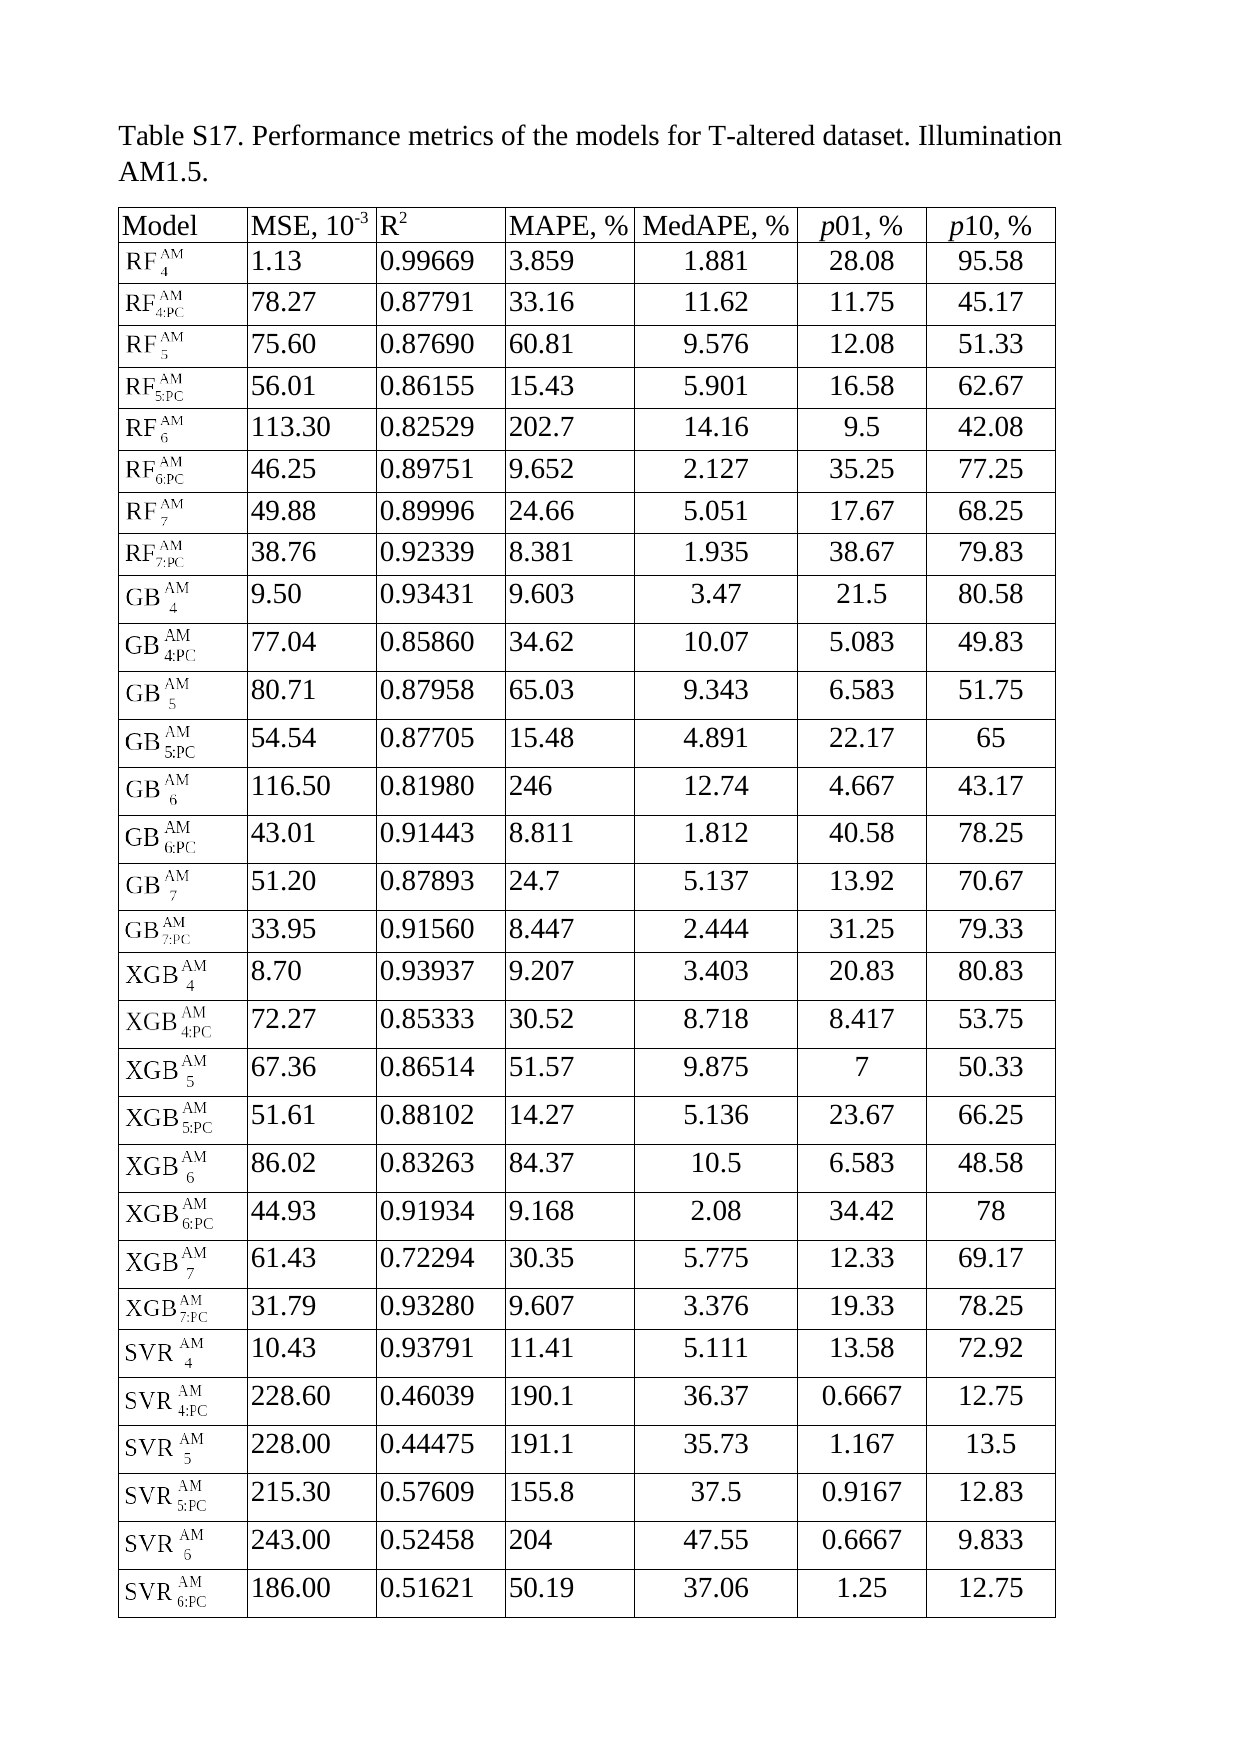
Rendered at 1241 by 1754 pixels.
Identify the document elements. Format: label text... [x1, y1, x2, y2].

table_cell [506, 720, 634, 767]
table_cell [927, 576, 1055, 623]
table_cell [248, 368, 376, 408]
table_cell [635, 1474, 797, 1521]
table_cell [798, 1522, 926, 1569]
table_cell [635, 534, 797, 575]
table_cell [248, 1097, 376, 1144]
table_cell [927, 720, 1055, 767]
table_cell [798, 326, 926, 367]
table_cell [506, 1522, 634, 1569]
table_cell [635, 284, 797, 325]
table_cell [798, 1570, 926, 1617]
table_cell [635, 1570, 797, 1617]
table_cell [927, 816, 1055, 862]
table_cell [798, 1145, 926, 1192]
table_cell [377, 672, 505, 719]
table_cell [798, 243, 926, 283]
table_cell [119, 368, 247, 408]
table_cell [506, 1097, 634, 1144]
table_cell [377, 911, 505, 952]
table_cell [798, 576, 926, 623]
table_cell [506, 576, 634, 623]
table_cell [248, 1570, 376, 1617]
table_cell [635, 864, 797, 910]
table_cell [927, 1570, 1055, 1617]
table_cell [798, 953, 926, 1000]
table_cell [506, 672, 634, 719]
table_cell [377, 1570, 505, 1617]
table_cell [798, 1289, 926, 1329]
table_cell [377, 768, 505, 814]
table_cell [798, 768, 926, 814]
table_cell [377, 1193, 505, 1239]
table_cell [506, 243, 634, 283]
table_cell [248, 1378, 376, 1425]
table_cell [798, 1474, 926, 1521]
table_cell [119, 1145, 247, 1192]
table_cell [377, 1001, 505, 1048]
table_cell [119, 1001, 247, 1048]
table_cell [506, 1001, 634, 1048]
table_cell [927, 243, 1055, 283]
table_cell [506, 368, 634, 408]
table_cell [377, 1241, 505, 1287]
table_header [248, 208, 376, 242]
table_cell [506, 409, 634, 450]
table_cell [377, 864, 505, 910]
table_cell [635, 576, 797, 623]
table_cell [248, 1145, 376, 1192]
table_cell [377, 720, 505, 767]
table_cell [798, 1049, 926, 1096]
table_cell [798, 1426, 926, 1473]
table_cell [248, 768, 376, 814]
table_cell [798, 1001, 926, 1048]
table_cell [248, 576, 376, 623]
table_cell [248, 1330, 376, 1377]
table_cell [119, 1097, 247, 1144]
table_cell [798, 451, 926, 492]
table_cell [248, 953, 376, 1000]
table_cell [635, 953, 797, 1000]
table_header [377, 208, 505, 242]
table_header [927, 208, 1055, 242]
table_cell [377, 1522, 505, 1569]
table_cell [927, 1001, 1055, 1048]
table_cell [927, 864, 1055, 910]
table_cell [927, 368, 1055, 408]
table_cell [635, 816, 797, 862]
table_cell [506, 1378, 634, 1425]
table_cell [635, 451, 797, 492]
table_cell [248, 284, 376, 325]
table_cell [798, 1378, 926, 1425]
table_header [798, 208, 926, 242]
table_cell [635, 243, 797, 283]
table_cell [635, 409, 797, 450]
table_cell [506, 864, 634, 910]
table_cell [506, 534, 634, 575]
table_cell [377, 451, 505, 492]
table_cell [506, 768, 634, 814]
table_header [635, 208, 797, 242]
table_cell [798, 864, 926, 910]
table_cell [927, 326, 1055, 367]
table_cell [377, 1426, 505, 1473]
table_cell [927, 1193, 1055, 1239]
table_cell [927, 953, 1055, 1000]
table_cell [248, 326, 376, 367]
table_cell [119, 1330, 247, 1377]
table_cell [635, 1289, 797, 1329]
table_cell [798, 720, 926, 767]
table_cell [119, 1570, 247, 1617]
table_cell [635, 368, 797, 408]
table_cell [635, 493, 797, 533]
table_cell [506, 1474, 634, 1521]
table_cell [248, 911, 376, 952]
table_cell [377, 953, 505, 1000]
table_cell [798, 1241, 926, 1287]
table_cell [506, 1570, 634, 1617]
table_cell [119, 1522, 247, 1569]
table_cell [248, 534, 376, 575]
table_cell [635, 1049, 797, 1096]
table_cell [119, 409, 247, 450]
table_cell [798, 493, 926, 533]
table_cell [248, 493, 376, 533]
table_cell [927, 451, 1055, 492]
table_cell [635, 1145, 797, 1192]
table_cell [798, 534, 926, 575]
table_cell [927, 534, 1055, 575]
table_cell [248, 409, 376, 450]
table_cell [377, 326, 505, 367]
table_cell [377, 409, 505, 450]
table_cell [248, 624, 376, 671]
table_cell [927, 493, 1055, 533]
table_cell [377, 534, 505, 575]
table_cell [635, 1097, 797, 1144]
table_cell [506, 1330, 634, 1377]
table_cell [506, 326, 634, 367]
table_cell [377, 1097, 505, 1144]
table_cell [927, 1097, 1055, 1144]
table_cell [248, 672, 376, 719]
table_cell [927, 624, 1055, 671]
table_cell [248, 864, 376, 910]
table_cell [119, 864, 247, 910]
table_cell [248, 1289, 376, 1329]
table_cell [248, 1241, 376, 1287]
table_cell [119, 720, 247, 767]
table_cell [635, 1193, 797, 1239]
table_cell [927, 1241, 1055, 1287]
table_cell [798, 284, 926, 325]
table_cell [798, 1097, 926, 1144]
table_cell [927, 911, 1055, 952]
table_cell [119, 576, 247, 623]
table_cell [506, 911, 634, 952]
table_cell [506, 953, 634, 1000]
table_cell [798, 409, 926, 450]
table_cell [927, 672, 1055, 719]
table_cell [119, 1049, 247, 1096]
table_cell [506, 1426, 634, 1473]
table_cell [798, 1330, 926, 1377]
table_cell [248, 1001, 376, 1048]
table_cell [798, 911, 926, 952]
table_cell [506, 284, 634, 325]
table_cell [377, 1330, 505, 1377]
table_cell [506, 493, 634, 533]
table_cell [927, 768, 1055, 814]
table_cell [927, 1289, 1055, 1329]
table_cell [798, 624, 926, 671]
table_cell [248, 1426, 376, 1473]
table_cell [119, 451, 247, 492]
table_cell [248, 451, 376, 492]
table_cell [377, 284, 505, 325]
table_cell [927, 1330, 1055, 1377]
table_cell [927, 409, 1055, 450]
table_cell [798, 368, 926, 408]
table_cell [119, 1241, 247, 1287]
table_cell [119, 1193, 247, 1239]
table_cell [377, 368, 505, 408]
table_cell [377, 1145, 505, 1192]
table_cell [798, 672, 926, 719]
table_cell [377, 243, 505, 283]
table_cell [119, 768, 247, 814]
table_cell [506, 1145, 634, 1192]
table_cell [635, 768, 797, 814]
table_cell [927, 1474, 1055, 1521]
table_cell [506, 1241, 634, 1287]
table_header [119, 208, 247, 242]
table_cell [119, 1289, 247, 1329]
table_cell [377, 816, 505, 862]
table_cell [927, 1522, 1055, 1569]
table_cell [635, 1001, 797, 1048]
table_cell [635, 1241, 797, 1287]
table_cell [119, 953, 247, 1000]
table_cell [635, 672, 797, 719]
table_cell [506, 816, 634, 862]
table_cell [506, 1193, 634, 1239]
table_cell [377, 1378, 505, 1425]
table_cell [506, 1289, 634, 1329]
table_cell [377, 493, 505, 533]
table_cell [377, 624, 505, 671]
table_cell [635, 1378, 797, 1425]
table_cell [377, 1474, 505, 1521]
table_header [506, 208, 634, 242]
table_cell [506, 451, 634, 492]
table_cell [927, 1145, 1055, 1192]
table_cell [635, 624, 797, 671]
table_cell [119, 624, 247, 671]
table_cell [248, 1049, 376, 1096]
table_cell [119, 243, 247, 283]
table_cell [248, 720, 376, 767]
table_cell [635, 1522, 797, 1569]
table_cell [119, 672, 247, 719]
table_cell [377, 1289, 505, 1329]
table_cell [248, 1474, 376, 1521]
text Table S17. Performance metrics of the models for T-altered dataset. Illumination AM1.5. [118, 118, 1152, 188]
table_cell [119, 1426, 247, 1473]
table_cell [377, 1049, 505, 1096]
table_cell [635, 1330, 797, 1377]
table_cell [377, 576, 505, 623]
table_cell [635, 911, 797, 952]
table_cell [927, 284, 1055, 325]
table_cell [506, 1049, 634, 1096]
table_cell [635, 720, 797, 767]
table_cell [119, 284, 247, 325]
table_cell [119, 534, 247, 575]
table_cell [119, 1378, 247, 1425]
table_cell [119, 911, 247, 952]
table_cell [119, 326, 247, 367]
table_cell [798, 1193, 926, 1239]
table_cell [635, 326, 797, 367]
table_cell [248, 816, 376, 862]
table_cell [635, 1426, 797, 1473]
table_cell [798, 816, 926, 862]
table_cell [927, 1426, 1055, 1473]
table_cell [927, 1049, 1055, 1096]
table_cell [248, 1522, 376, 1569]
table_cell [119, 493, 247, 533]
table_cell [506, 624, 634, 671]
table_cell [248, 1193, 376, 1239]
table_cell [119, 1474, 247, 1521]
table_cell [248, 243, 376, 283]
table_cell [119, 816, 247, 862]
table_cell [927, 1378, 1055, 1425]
